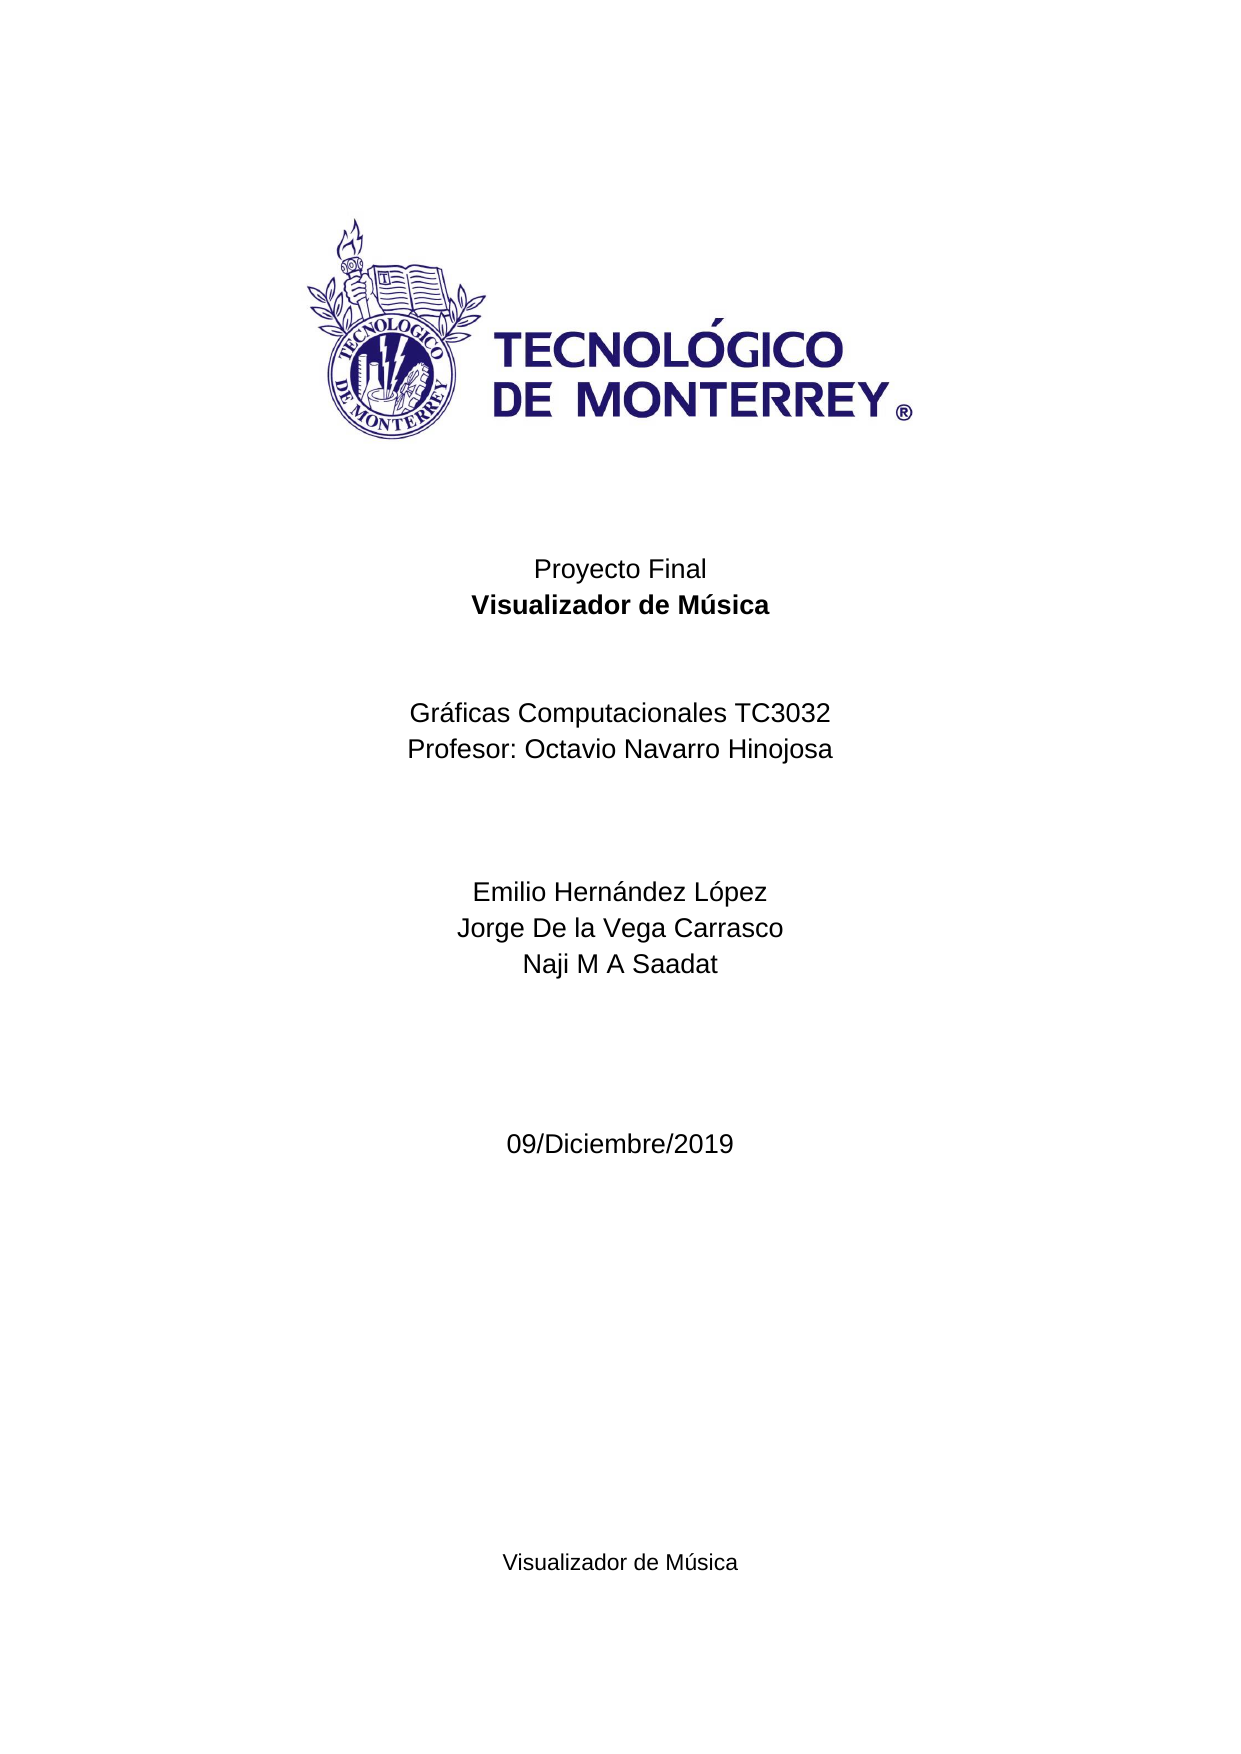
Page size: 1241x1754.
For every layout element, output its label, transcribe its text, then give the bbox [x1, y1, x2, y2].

text 09/Diciembre/2019 [150, 1128, 1090, 1159]
text Proyecto Final [150, 553, 1090, 584]
text Visualizador de Música [150, 1548, 1090, 1575]
text Naji M A Saadat [150, 948, 1090, 979]
text Emilio Hernández López [150, 876, 1090, 908]
text Profesor: Octavio Navarro Hinojosa [150, 733, 1090, 764]
text Visualizador de Música [150, 589, 1090, 620]
text Gráficas Computacionales TC3032 [150, 697, 1090, 728]
picture [266, 150, 974, 550]
text Jorge De la Vega Carrasco [150, 912, 1090, 944]
